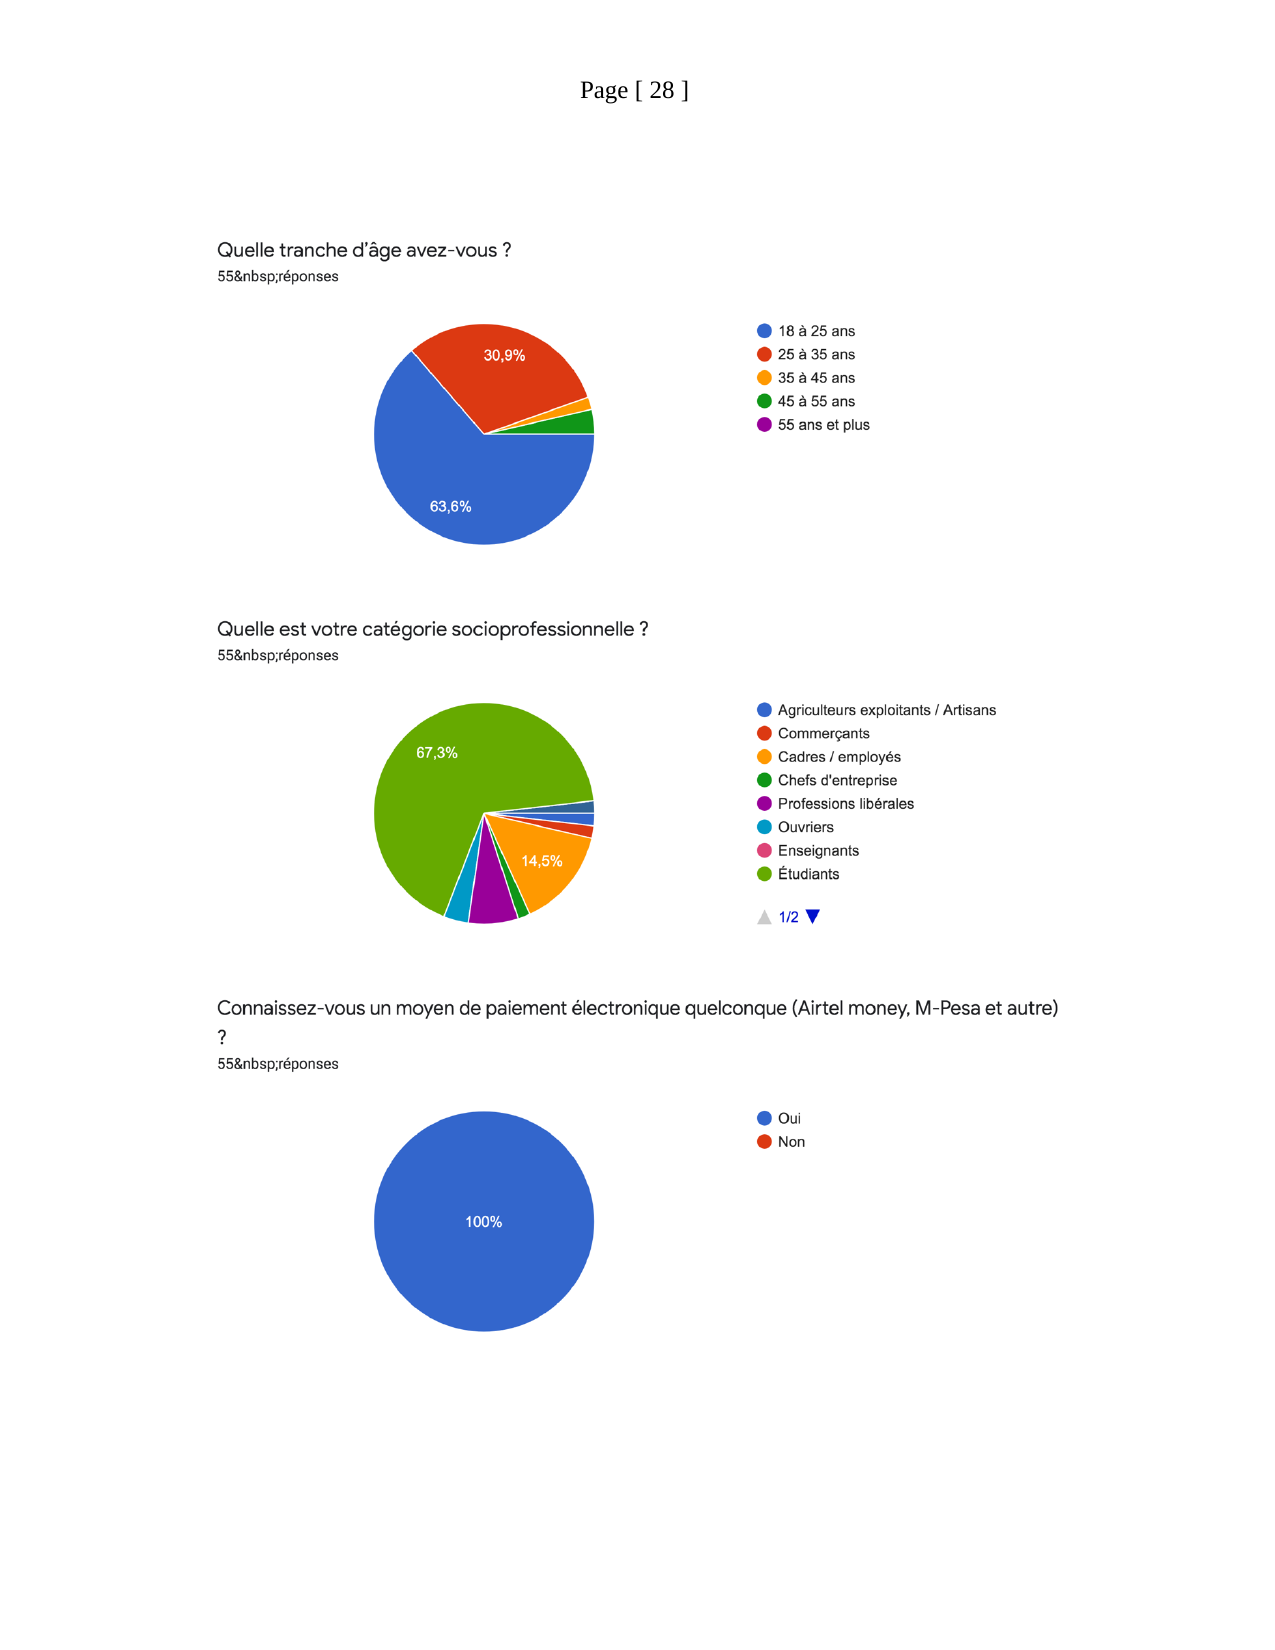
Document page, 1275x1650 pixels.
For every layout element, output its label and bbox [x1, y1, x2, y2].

picture [187, 207, 1088, 1374]
